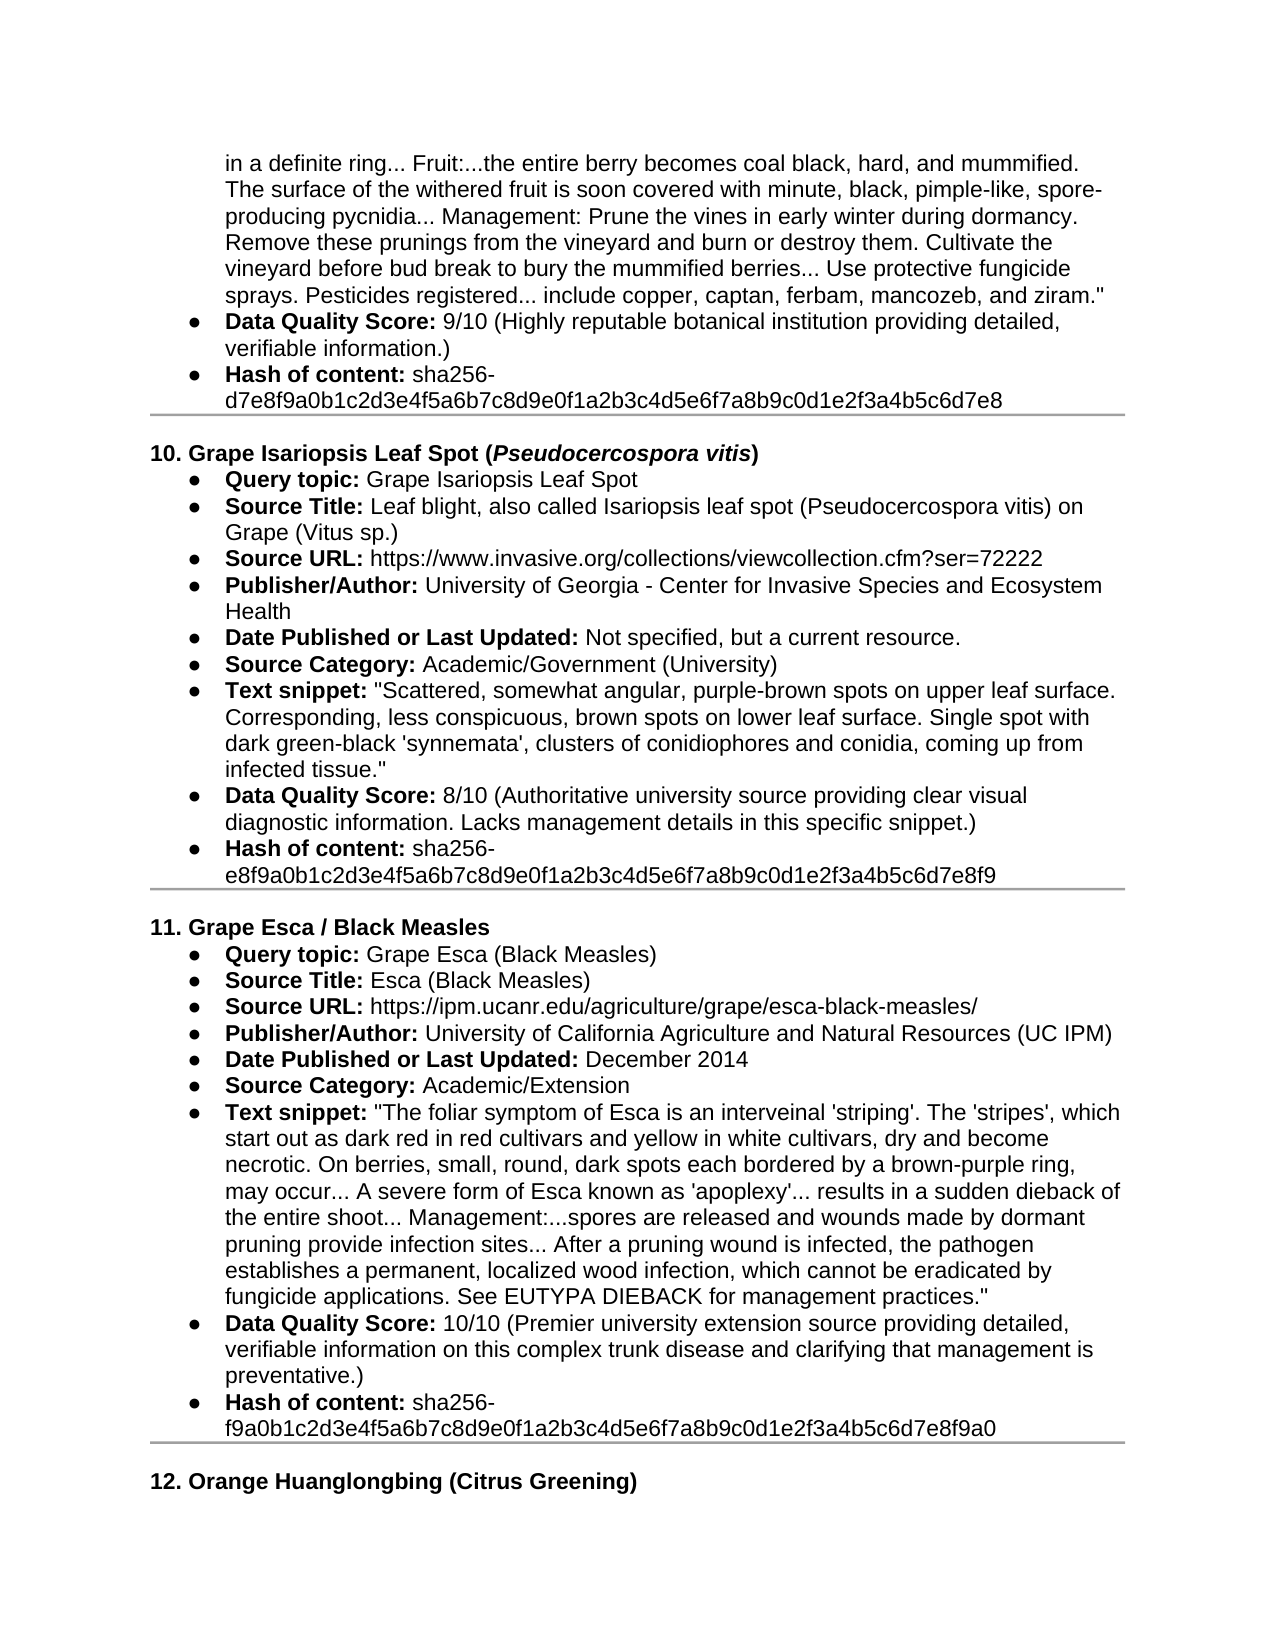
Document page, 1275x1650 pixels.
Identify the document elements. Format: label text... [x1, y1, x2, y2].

list Source Title: Esca (Black Measles) [187, 967, 1125, 993]
list Publisher/Author: University of California Agriculture and Natural Resources (UC IPM) [187, 1020, 1125, 1046]
list Data Quality Score: 9/10 (Highly reputable botanical institution providing detailed, verifiable information.) [187, 308, 1125, 361]
text 10. Grape Isariopsis Leaf Spot (Pseudocercospora vitis) [150, 440, 1125, 466]
list Source URL: https://ipm.ucanr.edu/agriculture/grape/esca-black-measles/ [187, 993, 1125, 1020]
list Hash of content: sha256-d7e8f9a0b1c2d3e4f5a6b7c8d9e0f1a2b3c4d5e6f7a8b9c0d1e2f3a4b5c6d7e8 [187, 361, 1125, 413]
list Text snippet: "The foliar symptom of Esca is an interveinal 'striping'. The 'stripes', which start out as dark red in red cultivars and yellow in white cultivars, dry and become necrotic. On berries, small, round, dark spots each bordered by a brown-purple ring, may occur... A severe form of Esca known as 'apoplexy'... results in a sudden dieback of the entire shoot... Management:...spores are released and wounds made by dormant pruning provide infection sites... After a pruning wound is infected, the pathogen establishes a permanent, localized wood infection, which cannot be eradicated by fungicide applications. See EUTYPA DIEBACK for management practices." [187, 1099, 1125, 1309]
list Source Category: Academic/Extension [187, 1072, 1125, 1099]
list Source Title: Leaf blight, also called Isariopsis leaf spot (Pseudocercospora vitis) on Grape (Vitus sp.) [187, 493, 1125, 545]
list Query topic: Grape Esca (Black Measles) [187, 941, 1125, 967]
list Source Category: Academic/Government (University) [187, 651, 1125, 677]
text 12. Orange Huanglongbing (Citrus Greening) [150, 1468, 1125, 1494]
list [187, 150, 1125, 308]
list Date Published or Last Updated: Not specified, but a current resource. [187, 624, 1125, 651]
list Publisher/Author: University of Georgia - Center for Invasive Species and Ecosystem Health [187, 572, 1125, 624]
list Query topic: Grape Isariopsis Leaf Spot [187, 466, 1125, 493]
list Hash of content: sha256-f9a0b1c2d3e4f5a6b7c8d9e0f1a2b3c4d5e6f7a8b9c0d1e2f3a4b5c6d7e8f9a0 [187, 1389, 1125, 1441]
text 11. Grape Esca / Black Measles [150, 914, 1125, 941]
list Data Quality Score: 8/10 (Authoritative university source providing clear visual diagnostic information. Lacks management details in this specific snippet.) [187, 782, 1125, 835]
list Hash of content: sha256-e8f9a0b1c2d3e4f5a6b7c8d9e0f1a2b3c4d5e6f7a8b9c0d1e2f3a4b5c6d7e8f9 [187, 835, 1125, 887]
list Source URL: https://www.invasive.org/collections/viewcollection.cfm?ser=72222 [187, 545, 1125, 572]
list Date Published or Last Updated: December 2014 [187, 1046, 1125, 1072]
list Data Quality Score: 10/10 (Premier university extension source providing detailed, verifiable information on this complex trunk disease and clarifying that management is preventative.) [187, 1309, 1125, 1389]
list Text snippet: "Scattered, somewhat angular, purple-brown spots on upper leaf surface. Corresponding, less conspicuous, brown spots on lower leaf surface. Single spot with dark green-black 'synnemata', clusters of conidiophores and conidia, coming up from infected tissue." [187, 677, 1125, 782]
